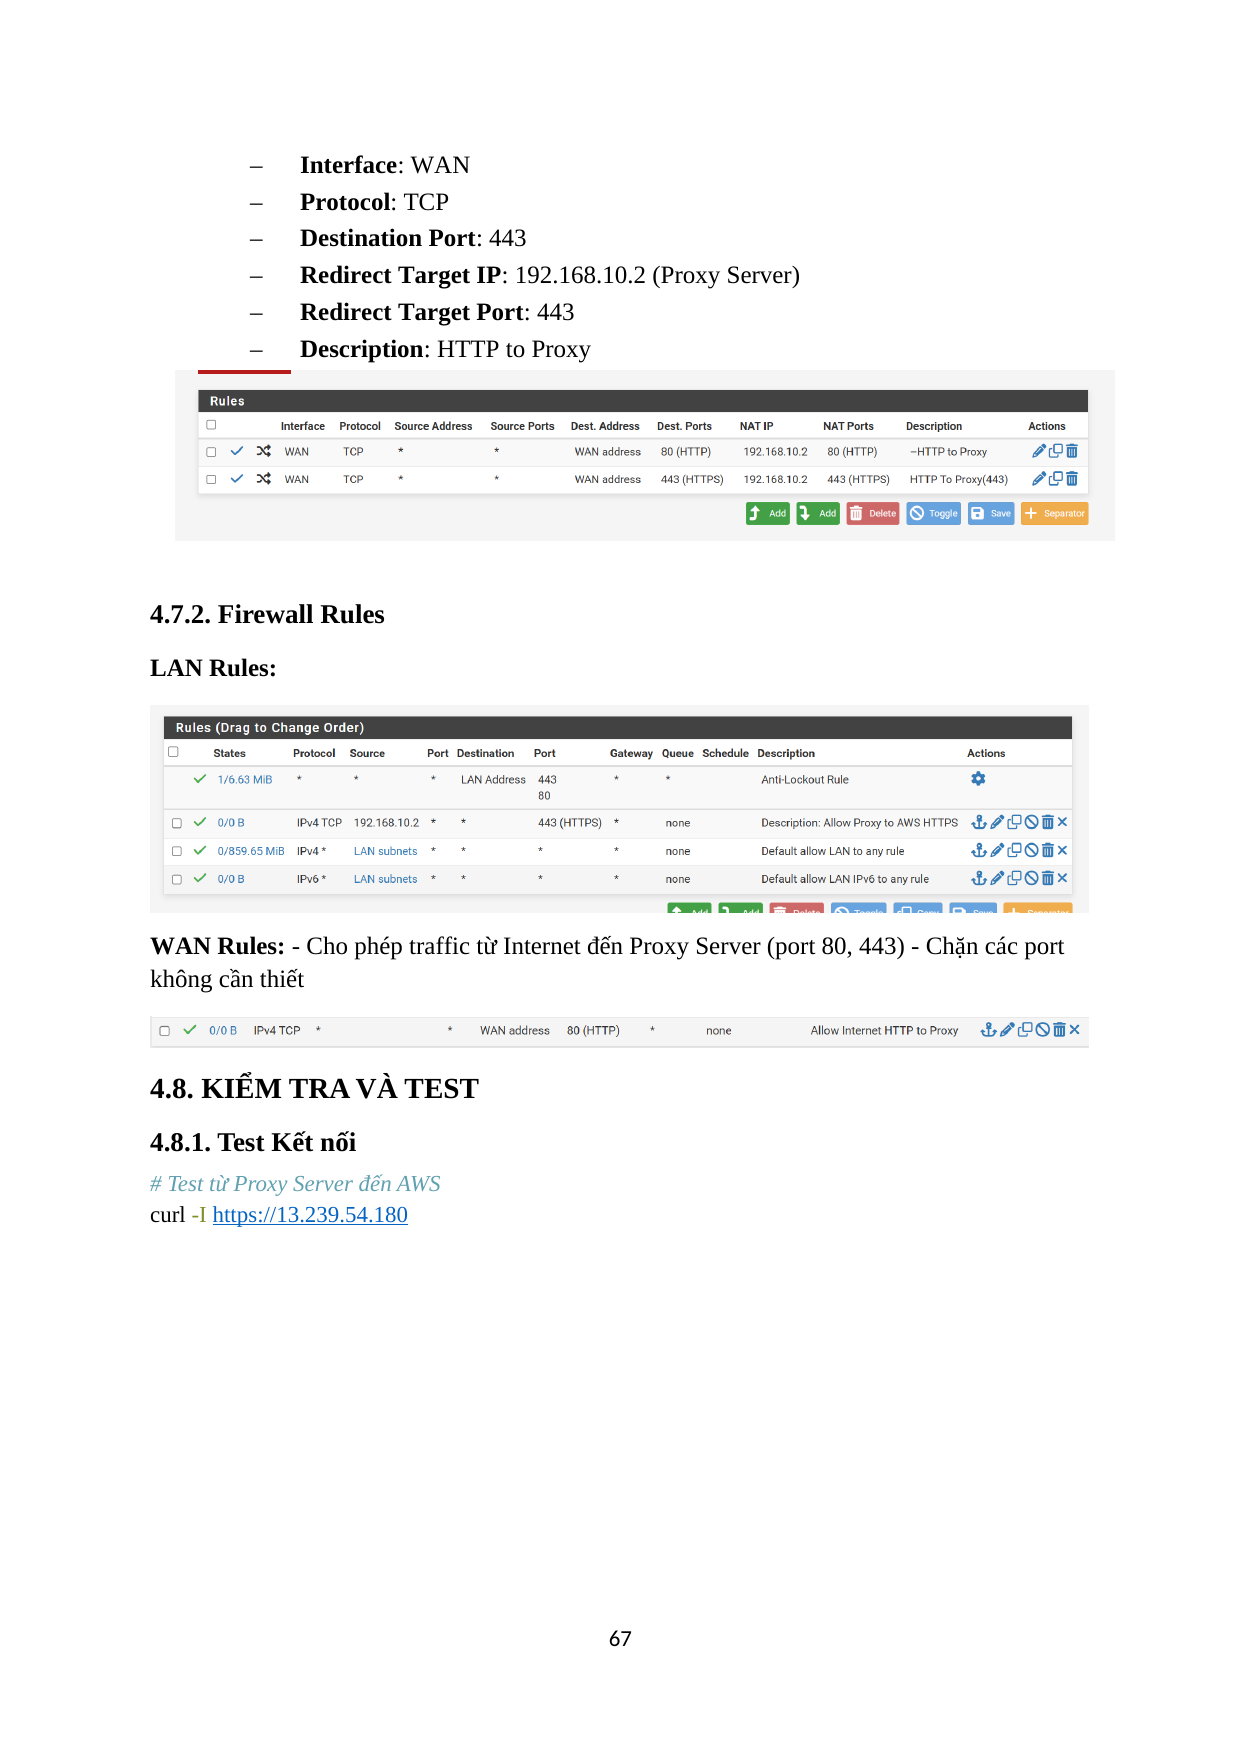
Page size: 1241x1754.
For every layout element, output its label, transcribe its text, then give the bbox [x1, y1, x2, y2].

subtitle 4.7.2. Firewall Rules [150, 599, 1090, 630]
list Redirect Target IP: 192.168.10.2 (Proxy Server) [250, 260, 1090, 289]
subtitle 4.8. KIỂM TRA VÀ TEST [150, 1071, 1090, 1105]
text WAN Rules: - Cho phép traffic từ Internet đến Proxy Server (port 80, 443) - Chặn các port không cần thiết [150, 931, 1090, 993]
text # Test từ Proxy Server đến AWS curl -I https://13.239.54.180 [150, 1171, 1090, 1227]
subtitle 4.8.1. Test Kết nối [150, 1126, 1090, 1158]
list Redirect Target Port: 443 [250, 297, 1090, 326]
picture [150, 705, 1090, 913]
text LAN Rules: [150, 653, 1090, 682]
list Protocol: TCP [250, 187, 1090, 216]
list Interface: WAN [250, 150, 1090, 179]
picture [150, 1016, 1089, 1048]
picture [175, 370, 1116, 541]
list Description: HTTP to Proxy [250, 334, 1090, 363]
list Destination Port: 443 [250, 223, 1090, 252]
